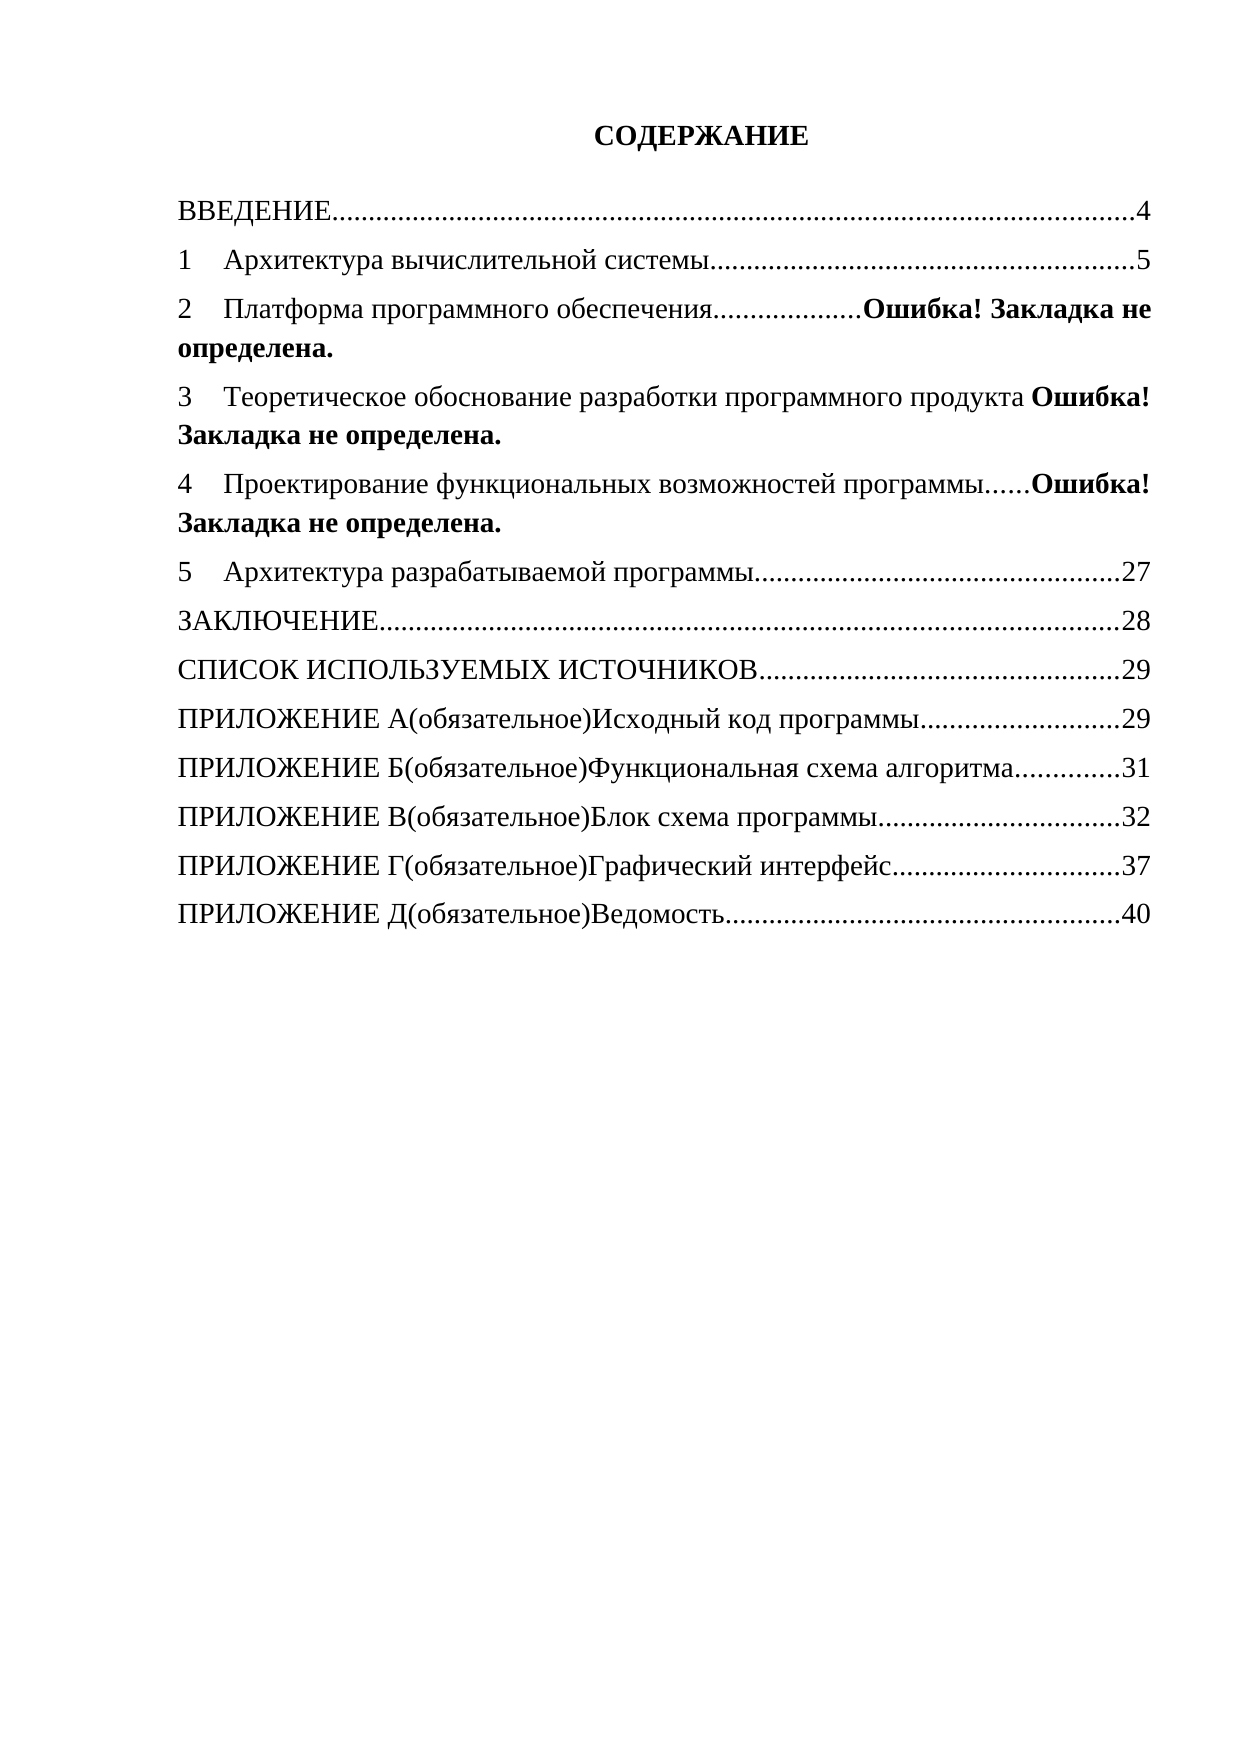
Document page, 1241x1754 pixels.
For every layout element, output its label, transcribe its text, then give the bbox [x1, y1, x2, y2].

text СОДЕРЖАНИЕ [177, 118, 1152, 152]
